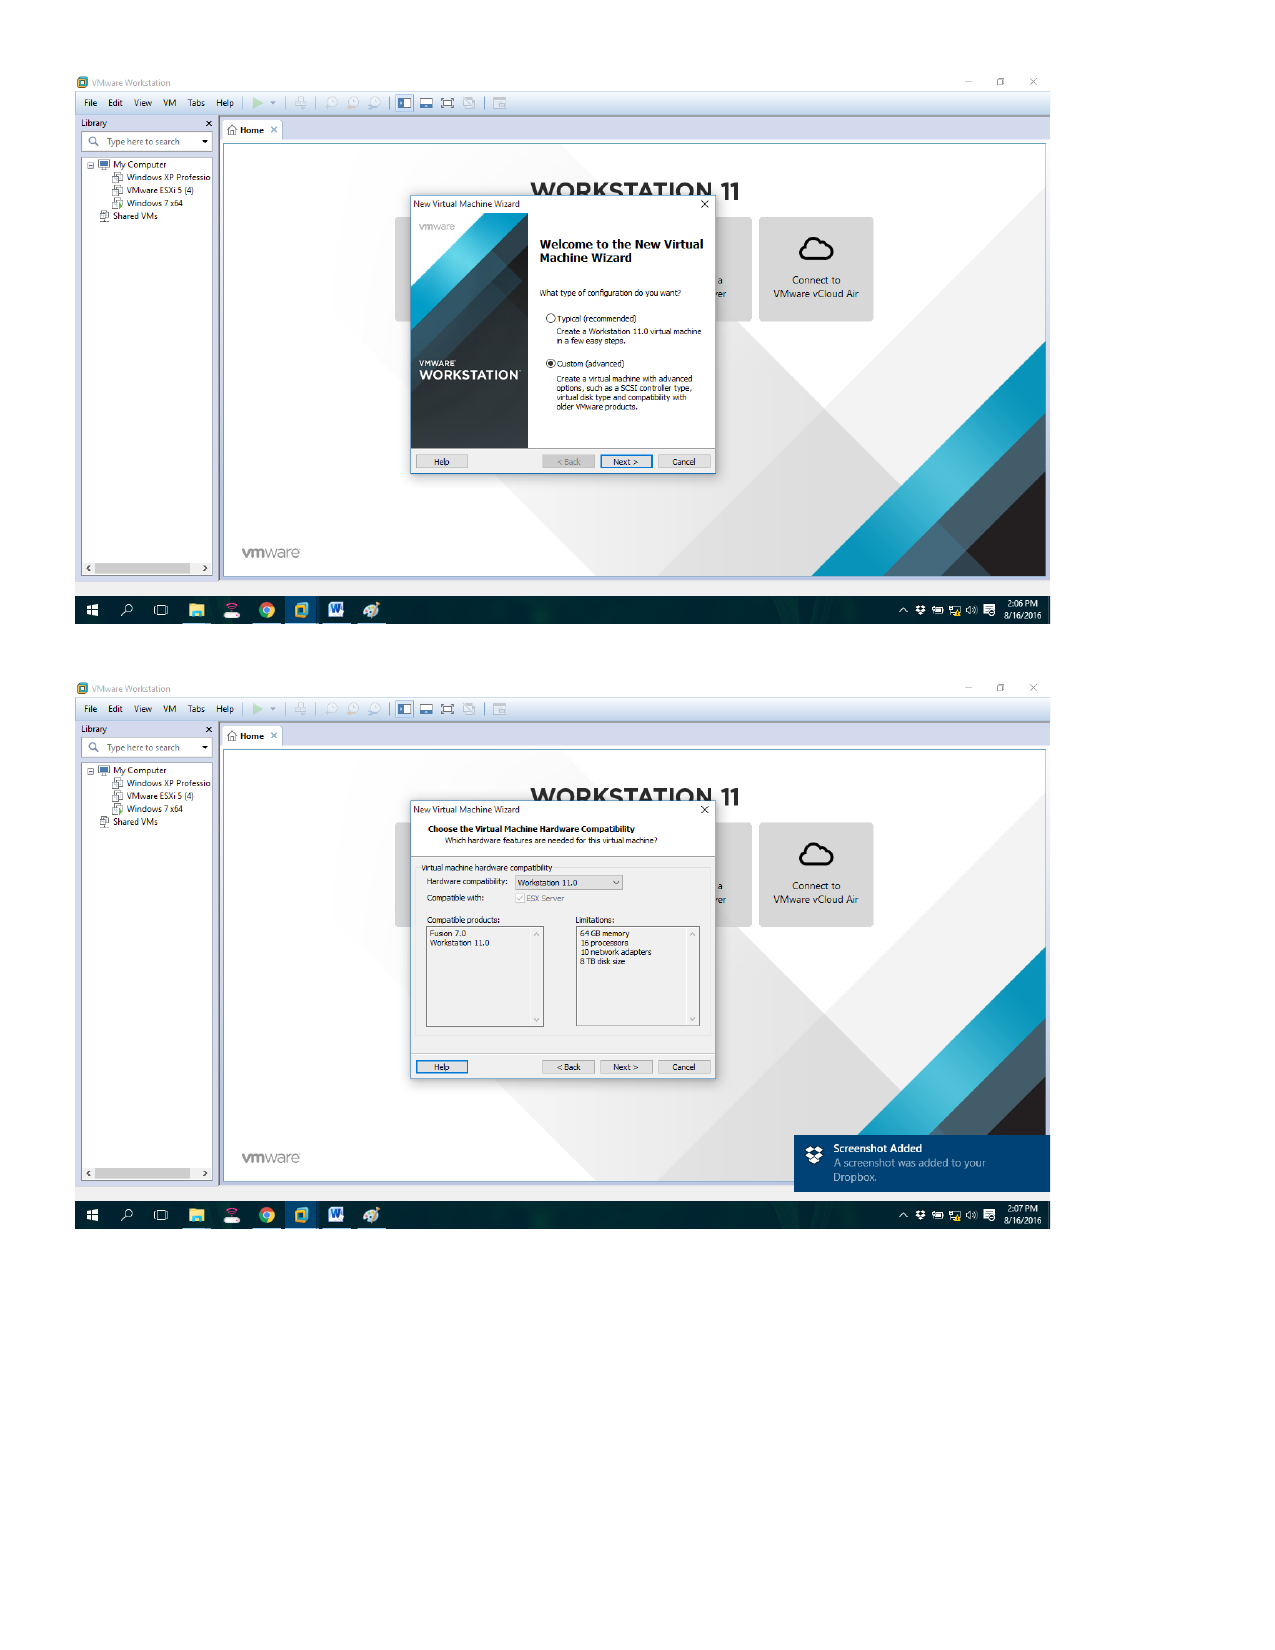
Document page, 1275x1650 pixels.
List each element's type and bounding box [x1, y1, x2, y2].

picture [75, 75, 1050, 624]
picture [75, 680, 1050, 1229]
